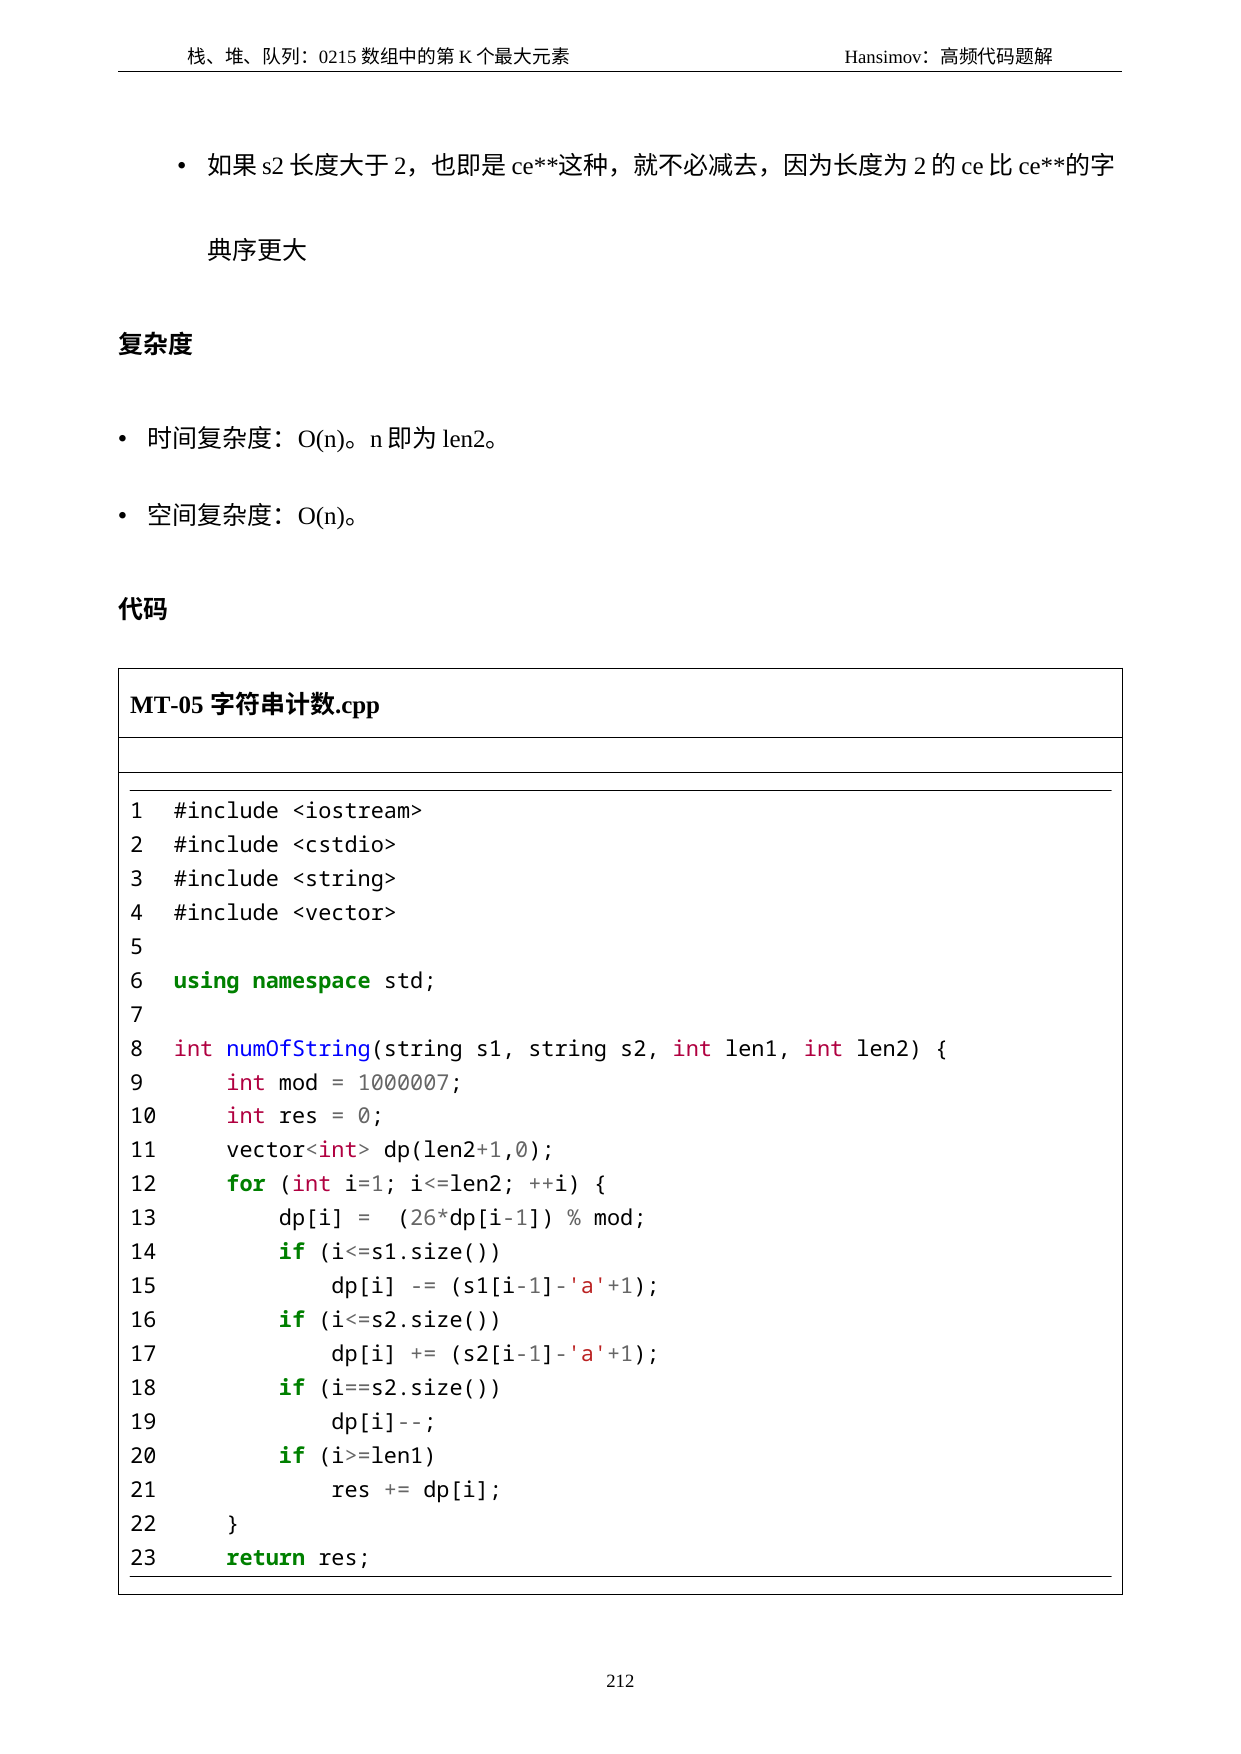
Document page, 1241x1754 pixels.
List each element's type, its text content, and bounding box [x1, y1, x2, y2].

text 时间复杂度：O(n)。n即为len2。 [118, 403, 1122, 471]
subtitle 代码 [118, 574, 1097, 642]
text 如果s2长度大于2，也即是ce**这种，就不必减去，因为长度为2的ce比ce**的字典序更大 [177, 130, 1122, 283]
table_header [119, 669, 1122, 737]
text 空间复杂度：O(n)。 [118, 480, 1122, 548]
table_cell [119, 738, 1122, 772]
subtitle 复杂度 [118, 309, 1097, 377]
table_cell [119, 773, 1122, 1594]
